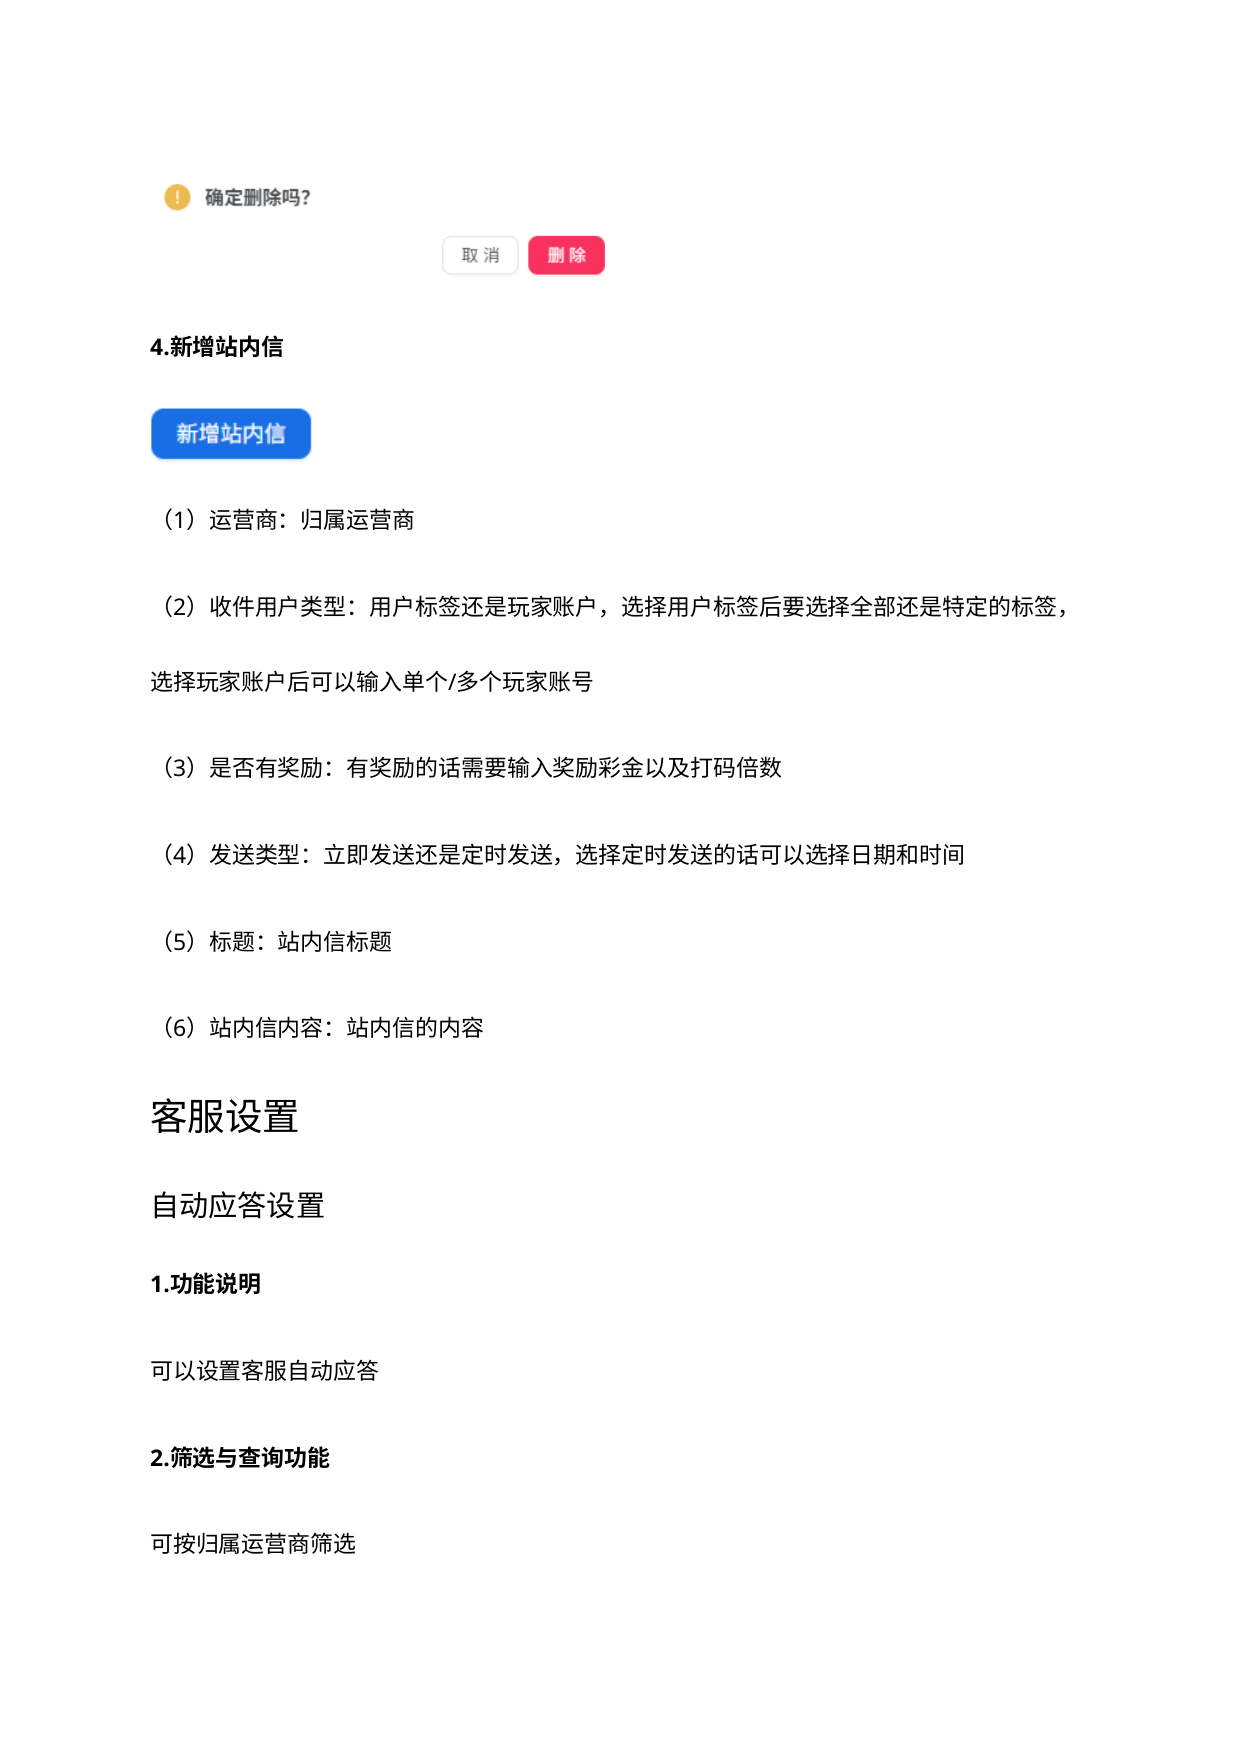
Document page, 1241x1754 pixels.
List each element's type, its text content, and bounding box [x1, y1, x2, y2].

subtitle 客服设置 [150, 1081, 1090, 1146]
text （5）标题：站内信标题 [150, 908, 1090, 973]
text 可以设置客服自动应答 [150, 1337, 1090, 1402]
text 4.新增站内信 [150, 313, 1090, 378]
text 2.筛选与查询功能 [150, 1424, 1090, 1489]
text （4）发送类型：立即发送还是定时发送，选择定时发送的话可以选择日期和时间 [150, 821, 1090, 886]
text 1.功能说明 [150, 1250, 1090, 1315]
picture [150, 166, 623, 288]
text （1）运营商：归属运营商 [150, 486, 1090, 551]
text （2）收件用户类型：用户标签还是玩家账户，选择用户标签后要选择全部还是特定的标签，选择玩家账户后可以输入单个/多个玩家账号 [150, 573, 1090, 713]
picture [150, 401, 316, 464]
text （6）站内信内容：站内信的内容 [150, 994, 1090, 1059]
text 可按归属运营商筛选 [150, 1510, 1090, 1575]
subtitle 自动应答设置 [150, 1171, 1090, 1236]
text （3）是否有奖励：有奖励的话需要输入奖励彩金以及打码倍数 [150, 734, 1090, 799]
